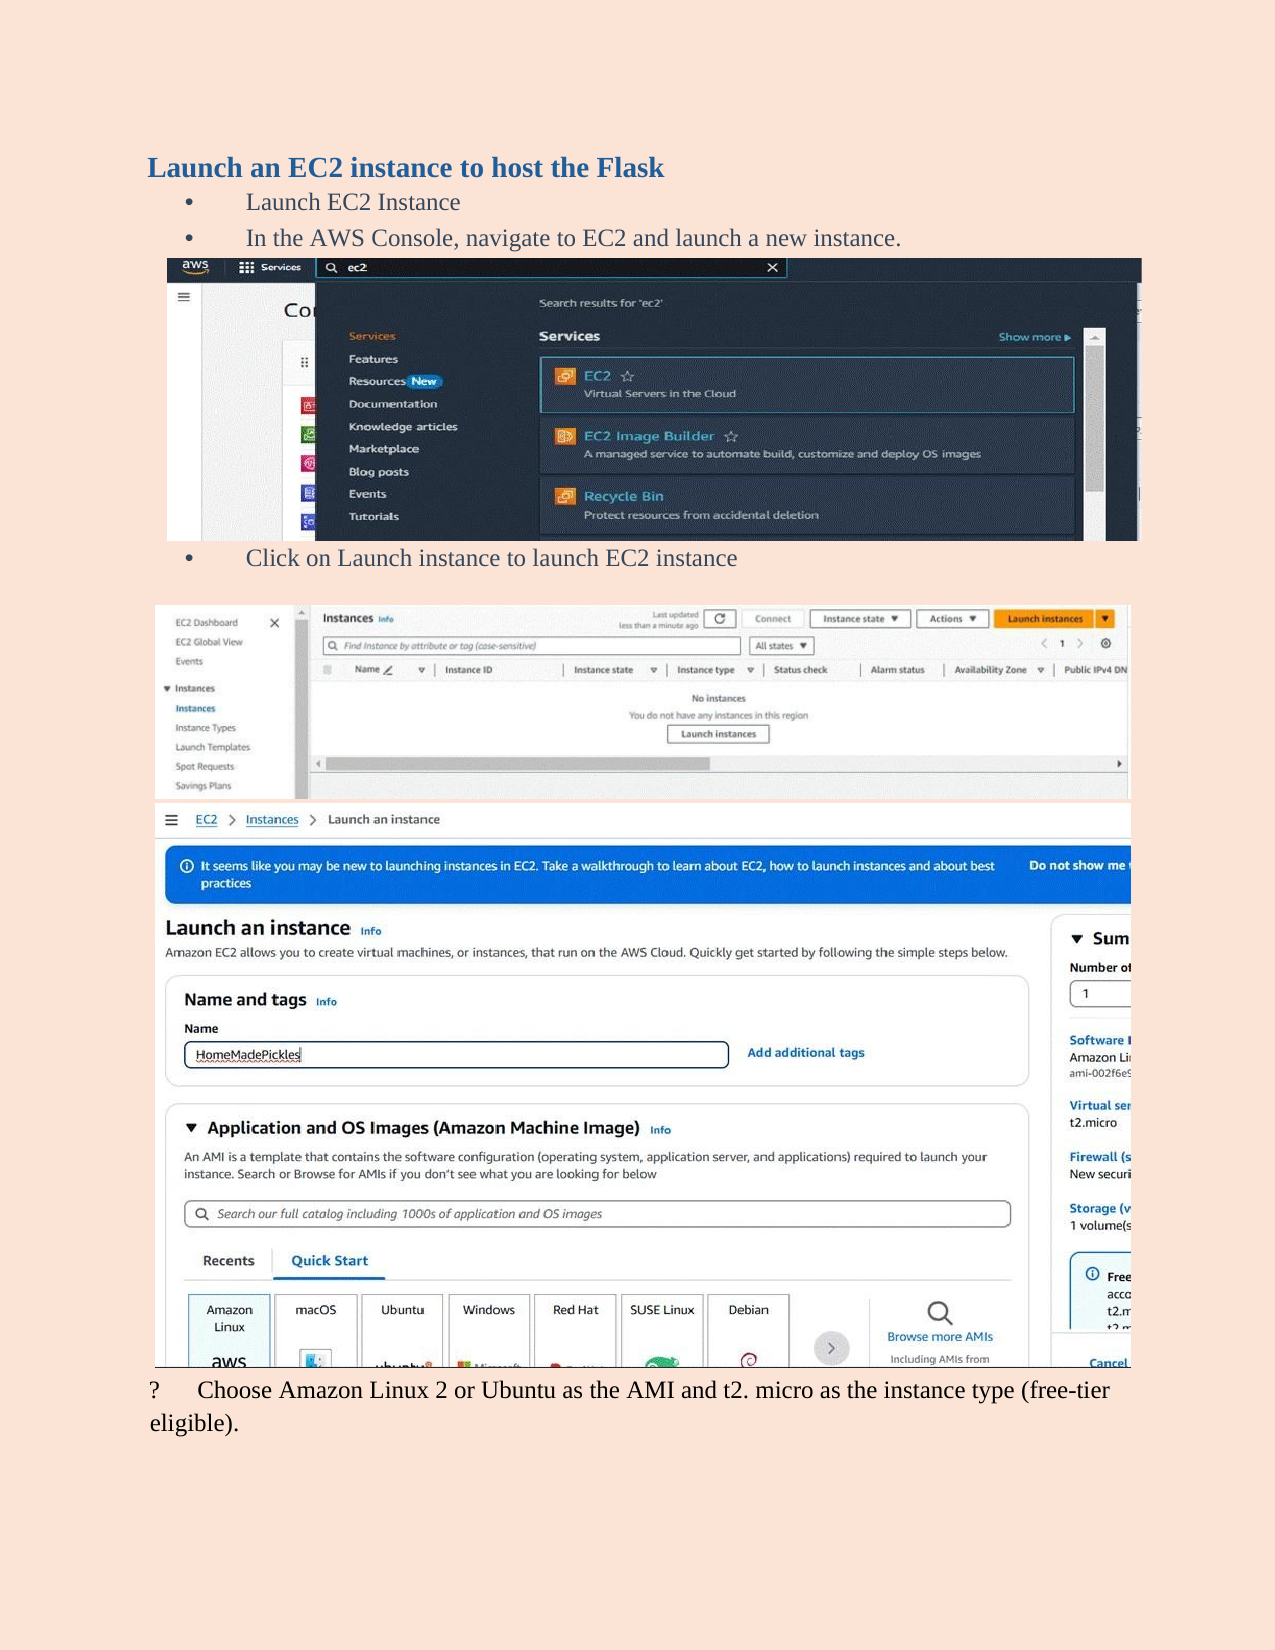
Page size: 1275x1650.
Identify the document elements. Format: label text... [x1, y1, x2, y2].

picture [155, 803, 1131, 1368]
text ? Choose Amazon Linux 2 or Ubuntu as the AMI and t2. micro as the instance type (free-tier eligible). [148, 1376, 1126, 1437]
list Launch EC2 Instance [184, 187, 1138, 216]
picture [167, 258, 1142, 541]
list Click on Launch instance to launch EC2 instance [184, 543, 1138, 572]
picture [155, 605, 1131, 799]
subtitle Launch an EC2 instance to host the Flask [147, 150, 1217, 183]
list In the AWS Console, navigate to EC2 and launch a new instance. [184, 223, 1138, 252]
